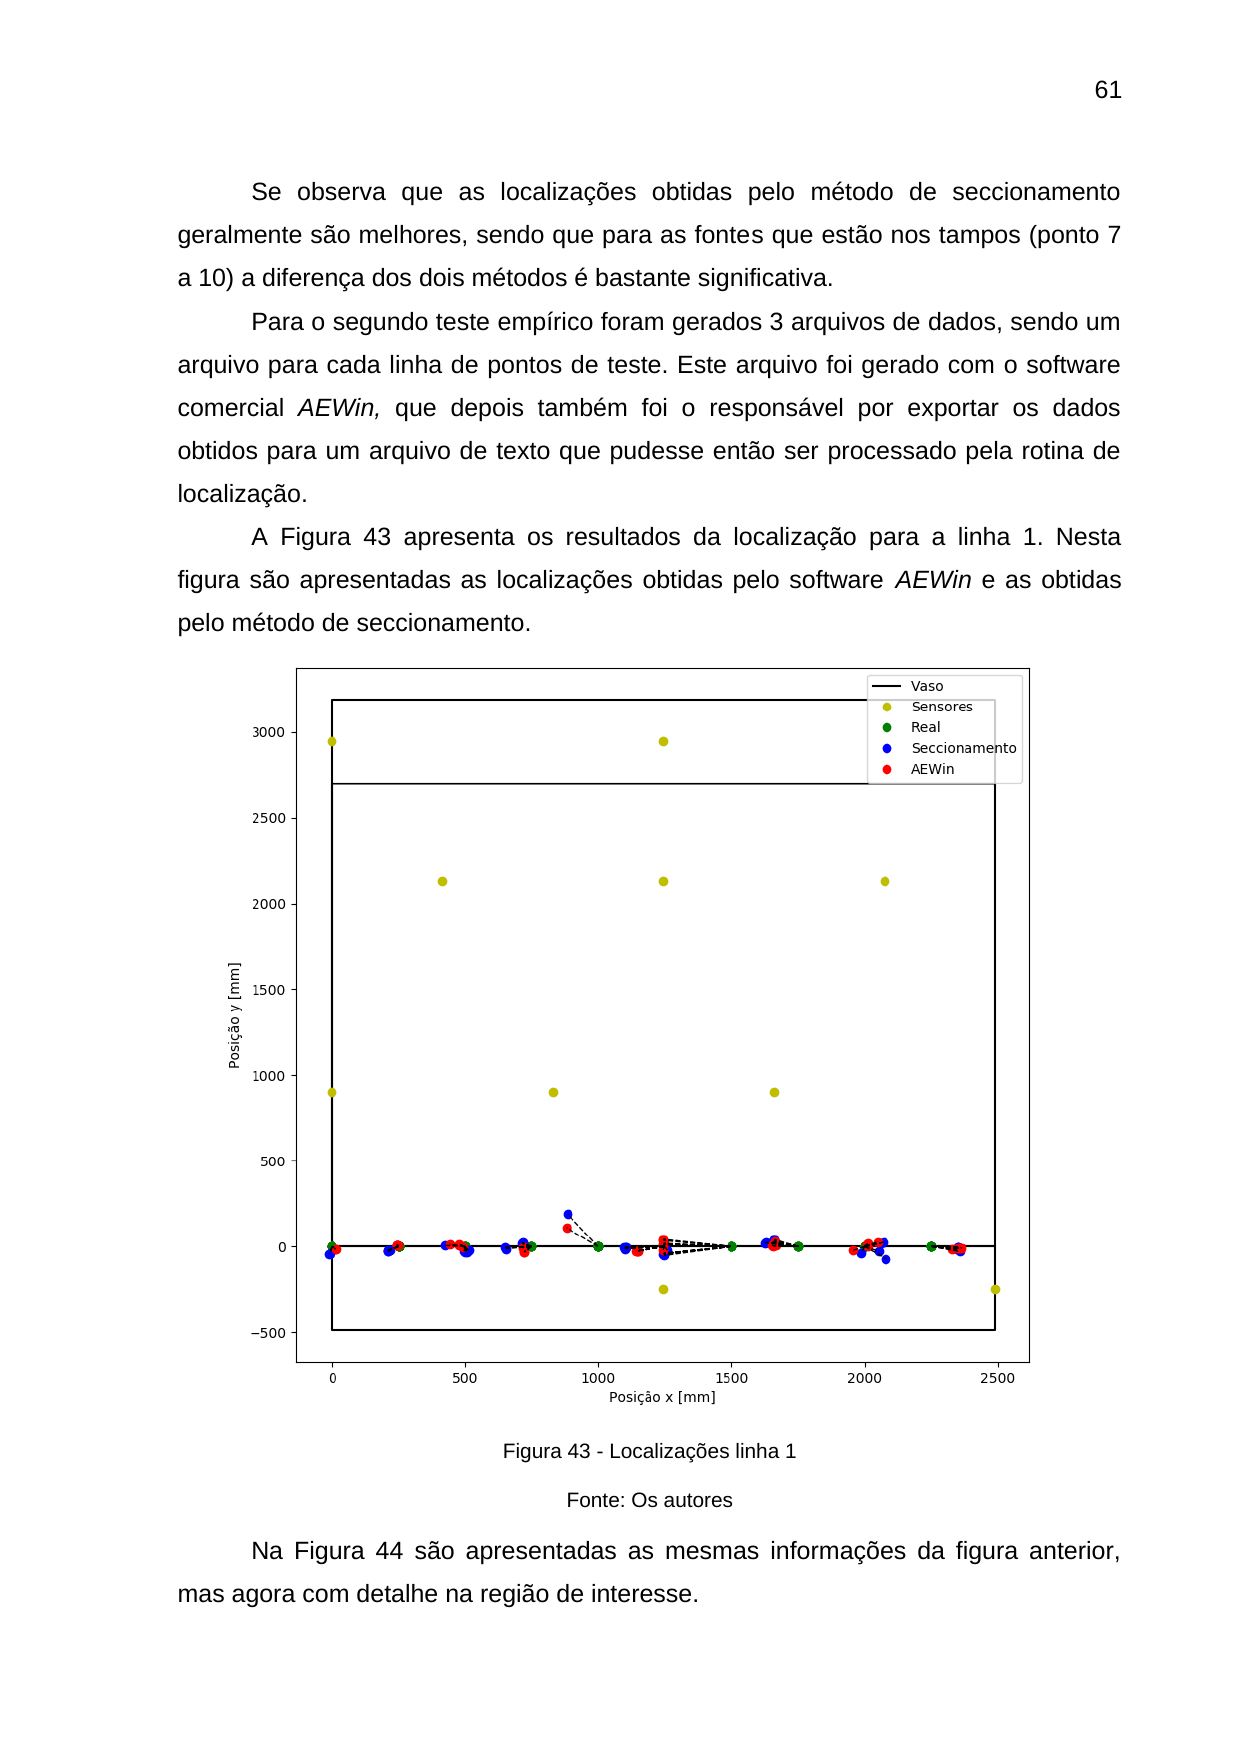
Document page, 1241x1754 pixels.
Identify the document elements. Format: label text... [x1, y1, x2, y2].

text Para o segundo teste empírico foram gerados 3 arquivos de dados, sendo um arquivo para cada linha de pontos de teste. Este arquivo foi gerado com o software comercial AEWin, que depois também foi o responsável por exportar os dados obtidos para um arquivo de texto que pudesse então ser processado pela rotina de localização. [177, 307, 1122, 508]
text Fonte: Os autores [177, 1488, 1122, 1512]
text Na Figura 44 são apresentadas as mesmas informações da figura anterior, mas agora com detalhe na região de interesse. [177, 1536, 1122, 1608]
picture [177, 651, 1123, 1413]
text Se observa que as localizações obtidas pelo método de seccionamento geralmente são melhores, sendo que para as fontes que estão nos tampos (ponto 7 a 10) a diferença dos dois métodos é bastante significativa. [177, 177, 1122, 292]
text A Figura 43 apresenta os resultados da localização para a linha 1. Nesta figura são apresentadas as localizações obtidas pelo software AEWin e as obtidas pelo método de seccionamento. [177, 522, 1122, 637]
text Figura 43 - Localizações linha 1 [177, 1439, 1122, 1463]
